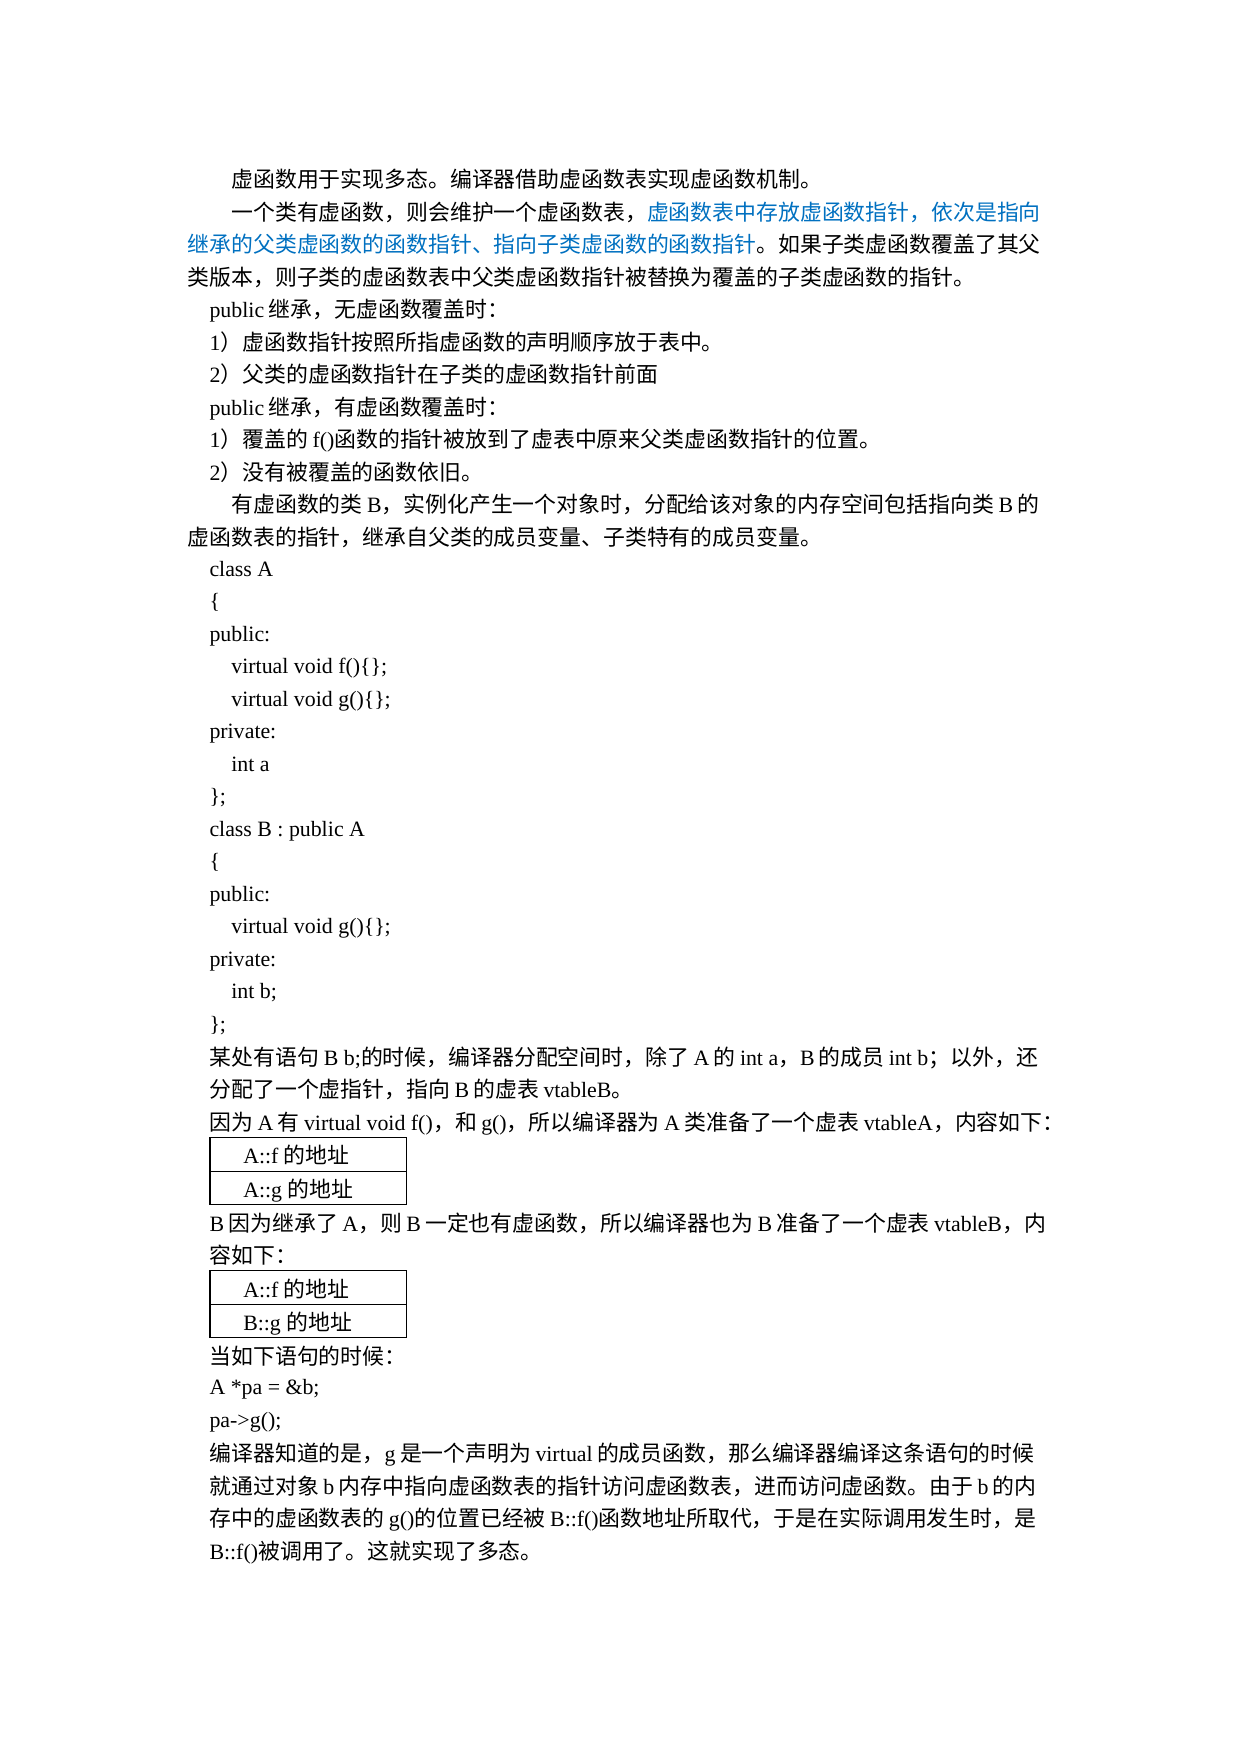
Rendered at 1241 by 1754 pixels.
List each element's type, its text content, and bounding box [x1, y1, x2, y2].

text private: [209, 942, 1053, 974]
text 当如下语句的时候： [209, 1338, 1053, 1371]
text public继承，有虚函数覆盖时： [209, 389, 1053, 422]
text }; [209, 1007, 1053, 1039]
text 有虚函数的类B，实例化产生一个对象时，分配给该对象的内存空间包括指向类B的虚函数表的指针，继承自父类的成员变量、子类特有的成员变量。 [187, 487, 1053, 552]
text 一个类有虚函数，则会维护一个虚函数表，虚函数表中存放虚函数指针，依次是指向继承的父类虚函数的函数指针、指向子类虚函数的函数指针。如果子类虚函数覆盖了其父类版本，则子类的虚函数表中父类虚函数指针被替换为覆盖的子类虚函数的指针。 [187, 194, 1053, 292]
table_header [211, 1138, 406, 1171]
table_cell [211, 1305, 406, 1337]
text int a [209, 747, 1053, 779]
text }; [209, 779, 1053, 812]
text class A [209, 552, 1053, 584]
text virtual void f(){}; [209, 649, 1053, 682]
text pa->g(); [209, 1403, 1053, 1436]
text 编译器知道的是，g是一个声明为virtual的成员函数，那么编译器编译这条语句的时候就通过对象b内存中指向虚函数表的指针访问虚函数表，进而访问虚函数。由于b的内存中的虚函数表的g()的位置已经被B::f()函数地址所取代，于是在实际调用发生时，是B::f()被调用了。这就实现了多态。 [209, 1436, 1053, 1566]
text { [209, 584, 1053, 617]
text class B : public A [209, 812, 1053, 844]
text virtual void g(){}; [209, 682, 1053, 714]
text 虚函数用于实现多态。编译器借助虚函数表实现虚函数机制。 [187, 162, 1053, 194]
text public继承，无虚函数覆盖时： [209, 292, 1053, 324]
text B因为继承了A，则B一定也有虚函数，所以编译器也为B准备了一个虚表vtableB，内容如下： [209, 1205, 1053, 1270]
text A *pa = &b; [209, 1371, 1053, 1403]
text 1）虚函数指针按照所指虚函数的声明顺序放于表中。 [209, 324, 1053, 357]
text 因为A有virtual void f()，和g()，所以编译器为A类准备了一个虚表vtableA，内容如下： [209, 1104, 1053, 1137]
text { [209, 844, 1053, 877]
text 2）父类的虚函数指针在子类的虚函数指针前面 [209, 357, 1053, 389]
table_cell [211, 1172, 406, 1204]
text public: [209, 877, 1053, 909]
text int b; [209, 974, 1053, 1007]
text public: [209, 617, 1053, 649]
text private: [209, 714, 1053, 747]
text 某处有语句 B b;的时候，编译器分配空间时，除了A的int a，B的成员int b；以外，还分配了一个虚指针，指向B的虚表vtableB。 [209, 1039, 1053, 1104]
text 1）覆盖的f()函数的指针被放到了虚表中原来父类虚函数指针的位置。 [209, 422, 1053, 454]
text 2）没有被覆盖的函数依旧。 [209, 454, 1053, 487]
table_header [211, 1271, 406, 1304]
text virtual void g(){}; [209, 909, 1053, 942]
